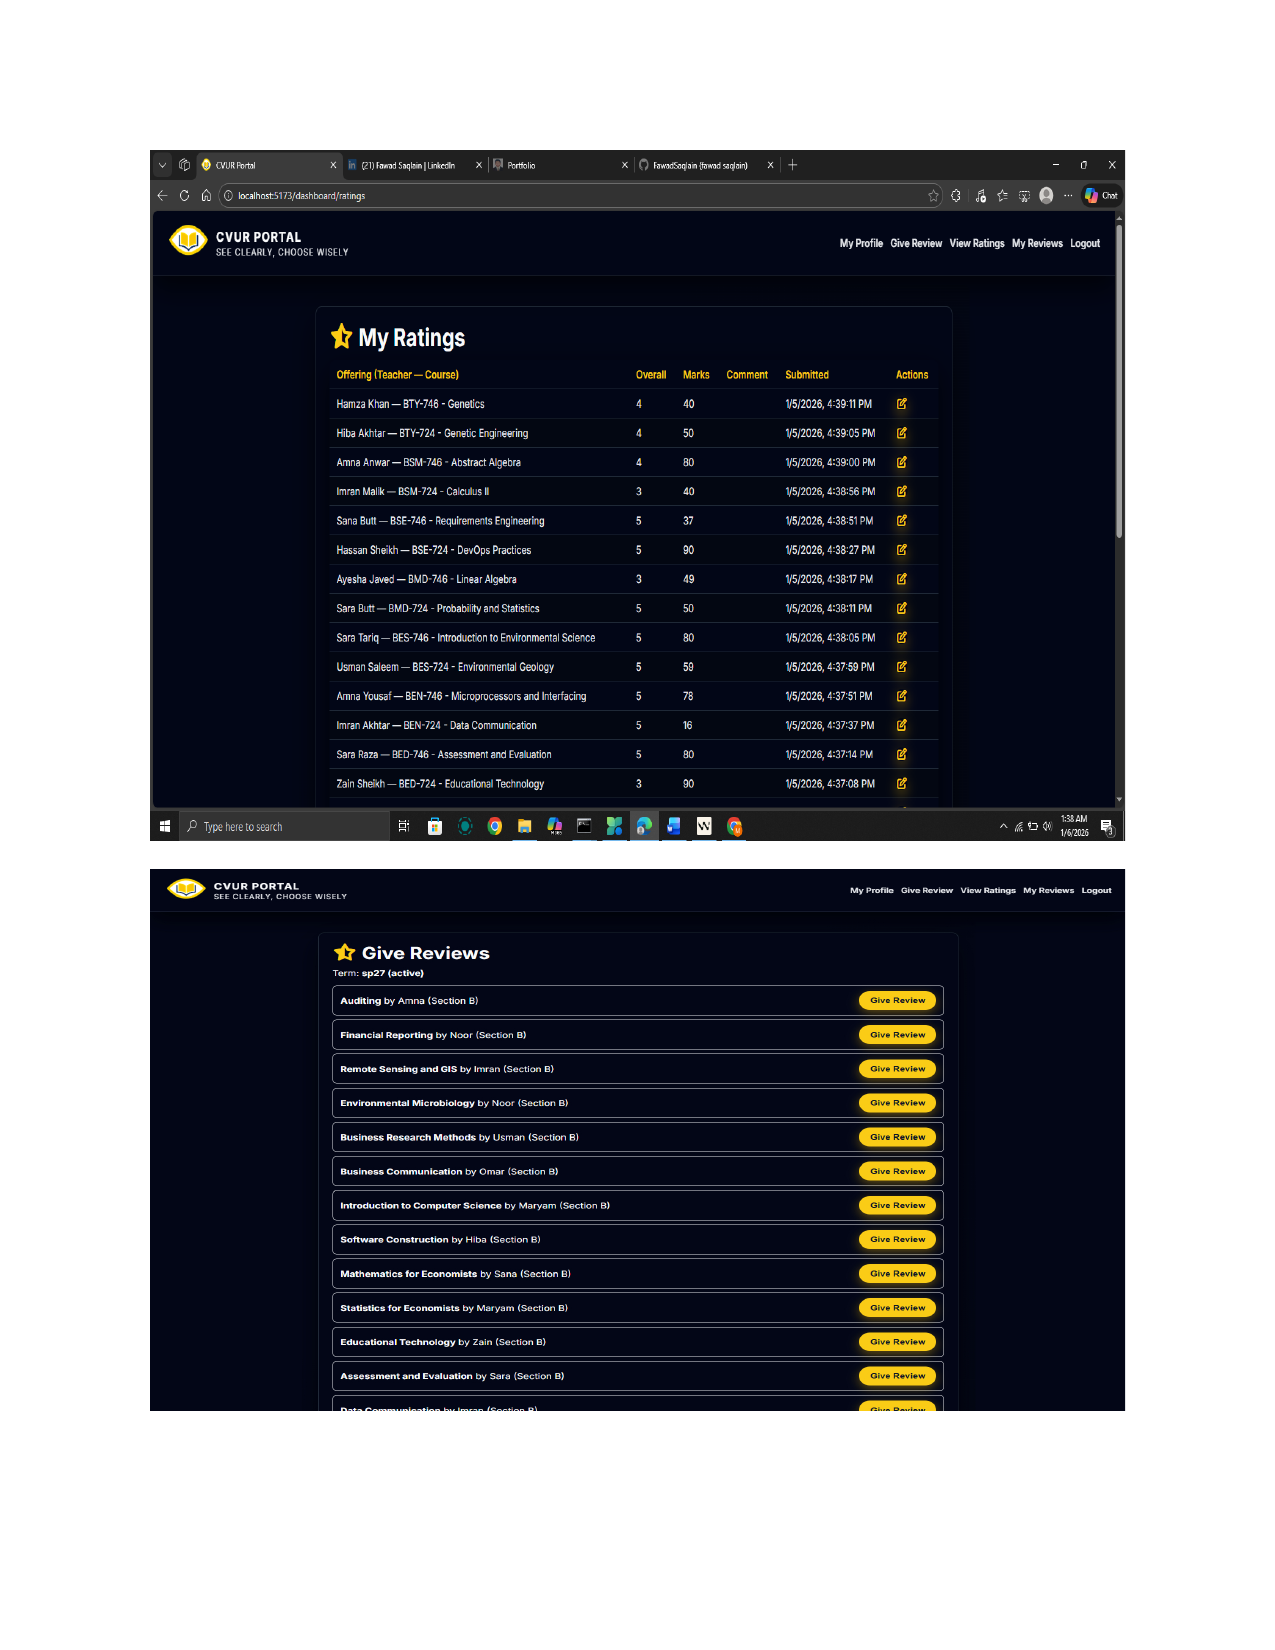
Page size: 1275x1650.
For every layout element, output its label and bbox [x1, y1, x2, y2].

picture [150, 150, 1125, 841]
picture [150, 869, 1125, 1411]
